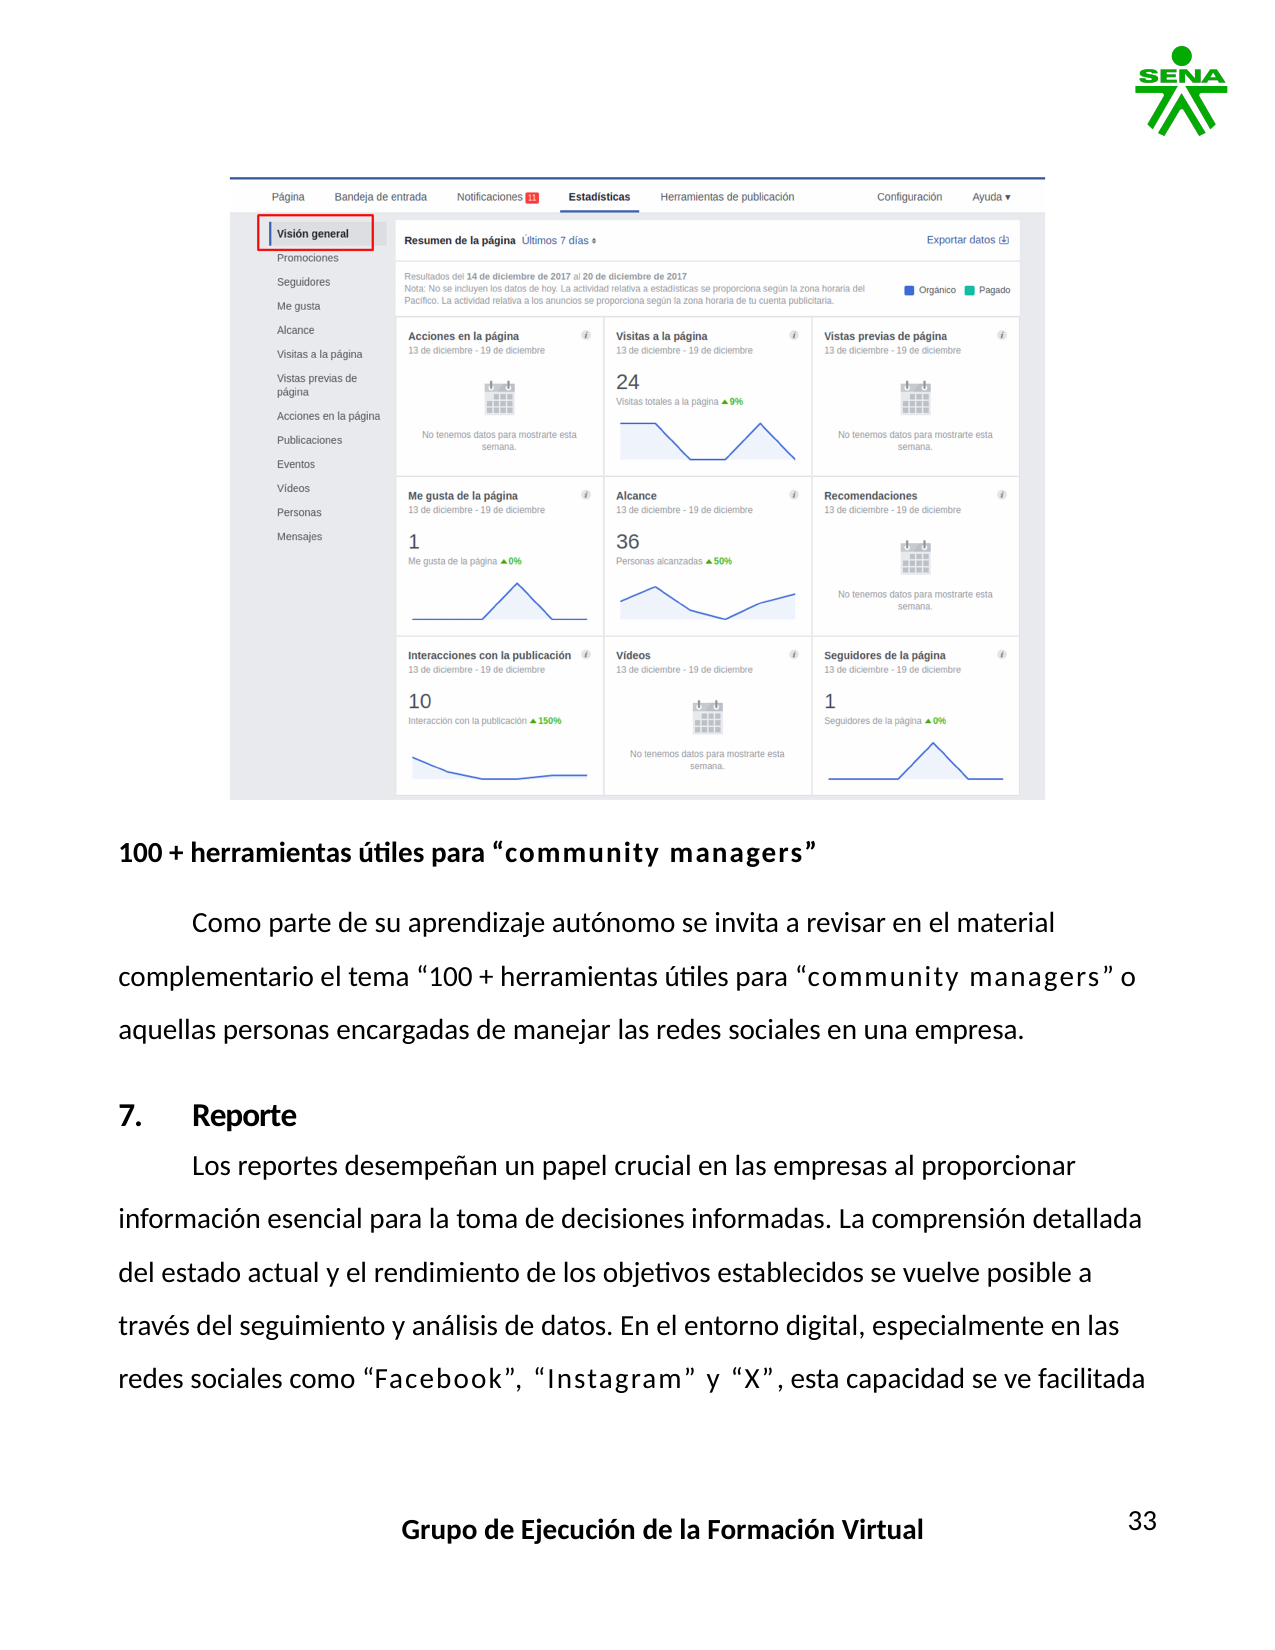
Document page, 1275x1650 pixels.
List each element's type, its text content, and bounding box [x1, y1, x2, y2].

text Como parte de su aprendizaje autónomo se invita a revisar en el material complementario el tema “100 + herramientas útiles para “community managers” o aquellas personas encargadas de manejar las redes sociales en una empresa. [118, 904, 1157, 1047]
text 100 + herramientas útiles para “community managers” [118, 834, 1157, 870]
picture [1135, 46, 1228, 136]
subtitle Reporte [118, 1094, 1157, 1134]
picture [229, 177, 1046, 800]
